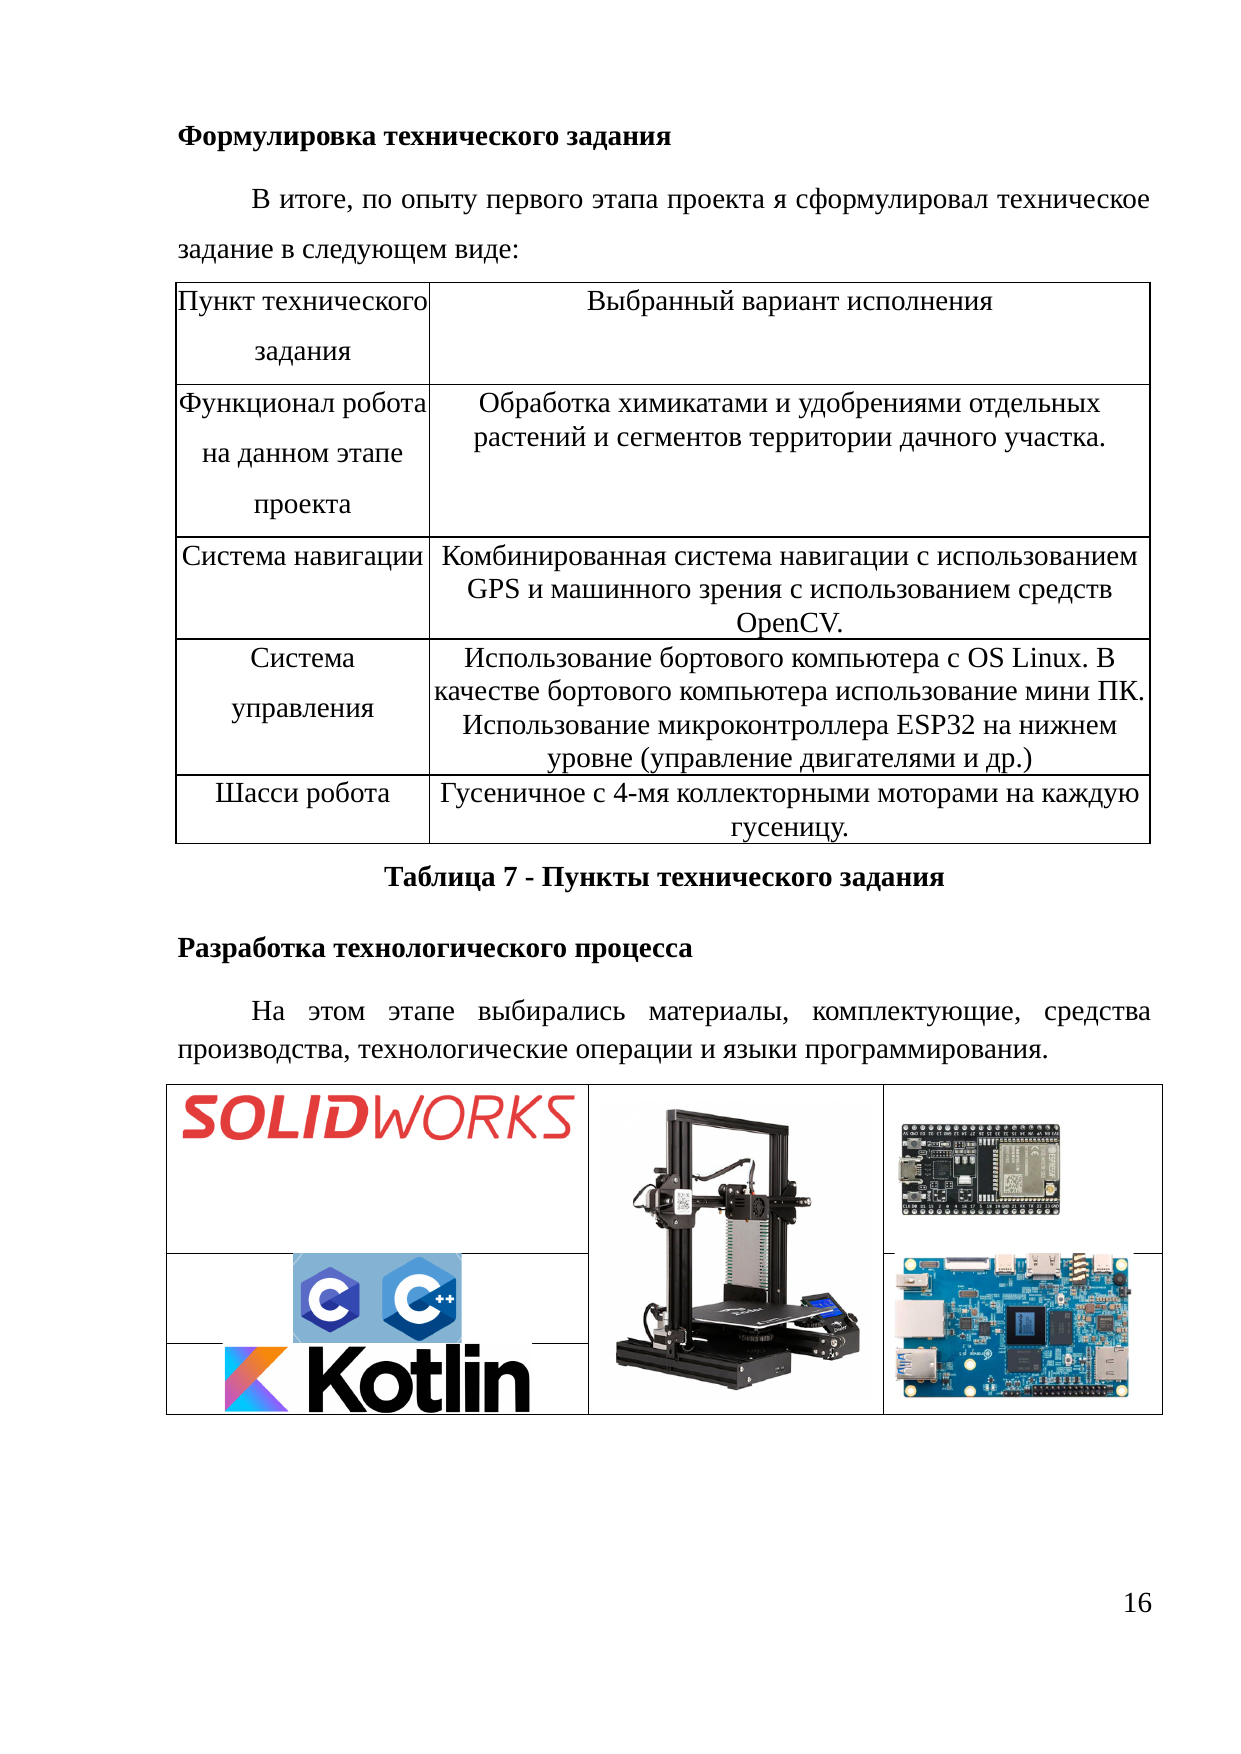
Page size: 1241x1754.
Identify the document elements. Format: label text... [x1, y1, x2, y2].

table_cell Шасси робота [177, 776, 429, 843]
subtitle Формулировка технического задания [177, 118, 1152, 152]
table_cell Использование бортового компьютера с OS Linux. В качестве бортового компьютера использование мини ПК. Использование микроконтроллера ESP32 на нижнем уровне (управление двигателями и др.) [430, 640, 1149, 774]
table_cell Система управления [177, 640, 429, 774]
table_cell [167, 1344, 222, 1413]
table_cell Гусеничное с 4-мя коллекторными моторами на каждую гусеницу. [430, 776, 1149, 843]
table_header Выбранный вариант исполнения [430, 283, 1149, 384]
subtitle Разработка технологического процесса [177, 930, 1152, 963]
table_header [884, 1085, 1162, 1253]
table_cell Обработка химикатами и удобрениями отдельных растений и сегментов территории дачного участка. [430, 385, 1149, 536]
table_cell [533, 1344, 588, 1413]
table_cell Функционал робота на данном этапе проекта [177, 385, 429, 536]
table_cell [462, 1254, 588, 1343]
table_cell Система навигации [177, 538, 429, 638]
subtitle Таблица 7 - Пункты технического задания [177, 859, 1152, 892]
picture [897, 1122, 1064, 1218]
table_cell [884, 1254, 1162, 1413]
table_header [589, 1085, 883, 1413]
text На этом этапе выбирались материалы, комплектующие, средства производства, технологические операции и языки программирования. [177, 993, 1152, 1065]
picture [177, 1085, 578, 1145]
table_header Пункт технического задания [177, 283, 429, 384]
table_cell [167, 1254, 293, 1343]
picture [894, 1253, 1134, 1399]
table_cell Комбинированная система навигации с использованием GPS и машинного зрения с использованием средств OpenCV. [430, 538, 1149, 638]
picture [222, 1253, 533, 1414]
table_header [167, 1085, 588, 1253]
picture [600, 1085, 873, 1403]
text В итоге, по опыту первого этапа проекта я сформулировал техническое задание в следующем виде: [177, 181, 1152, 265]
